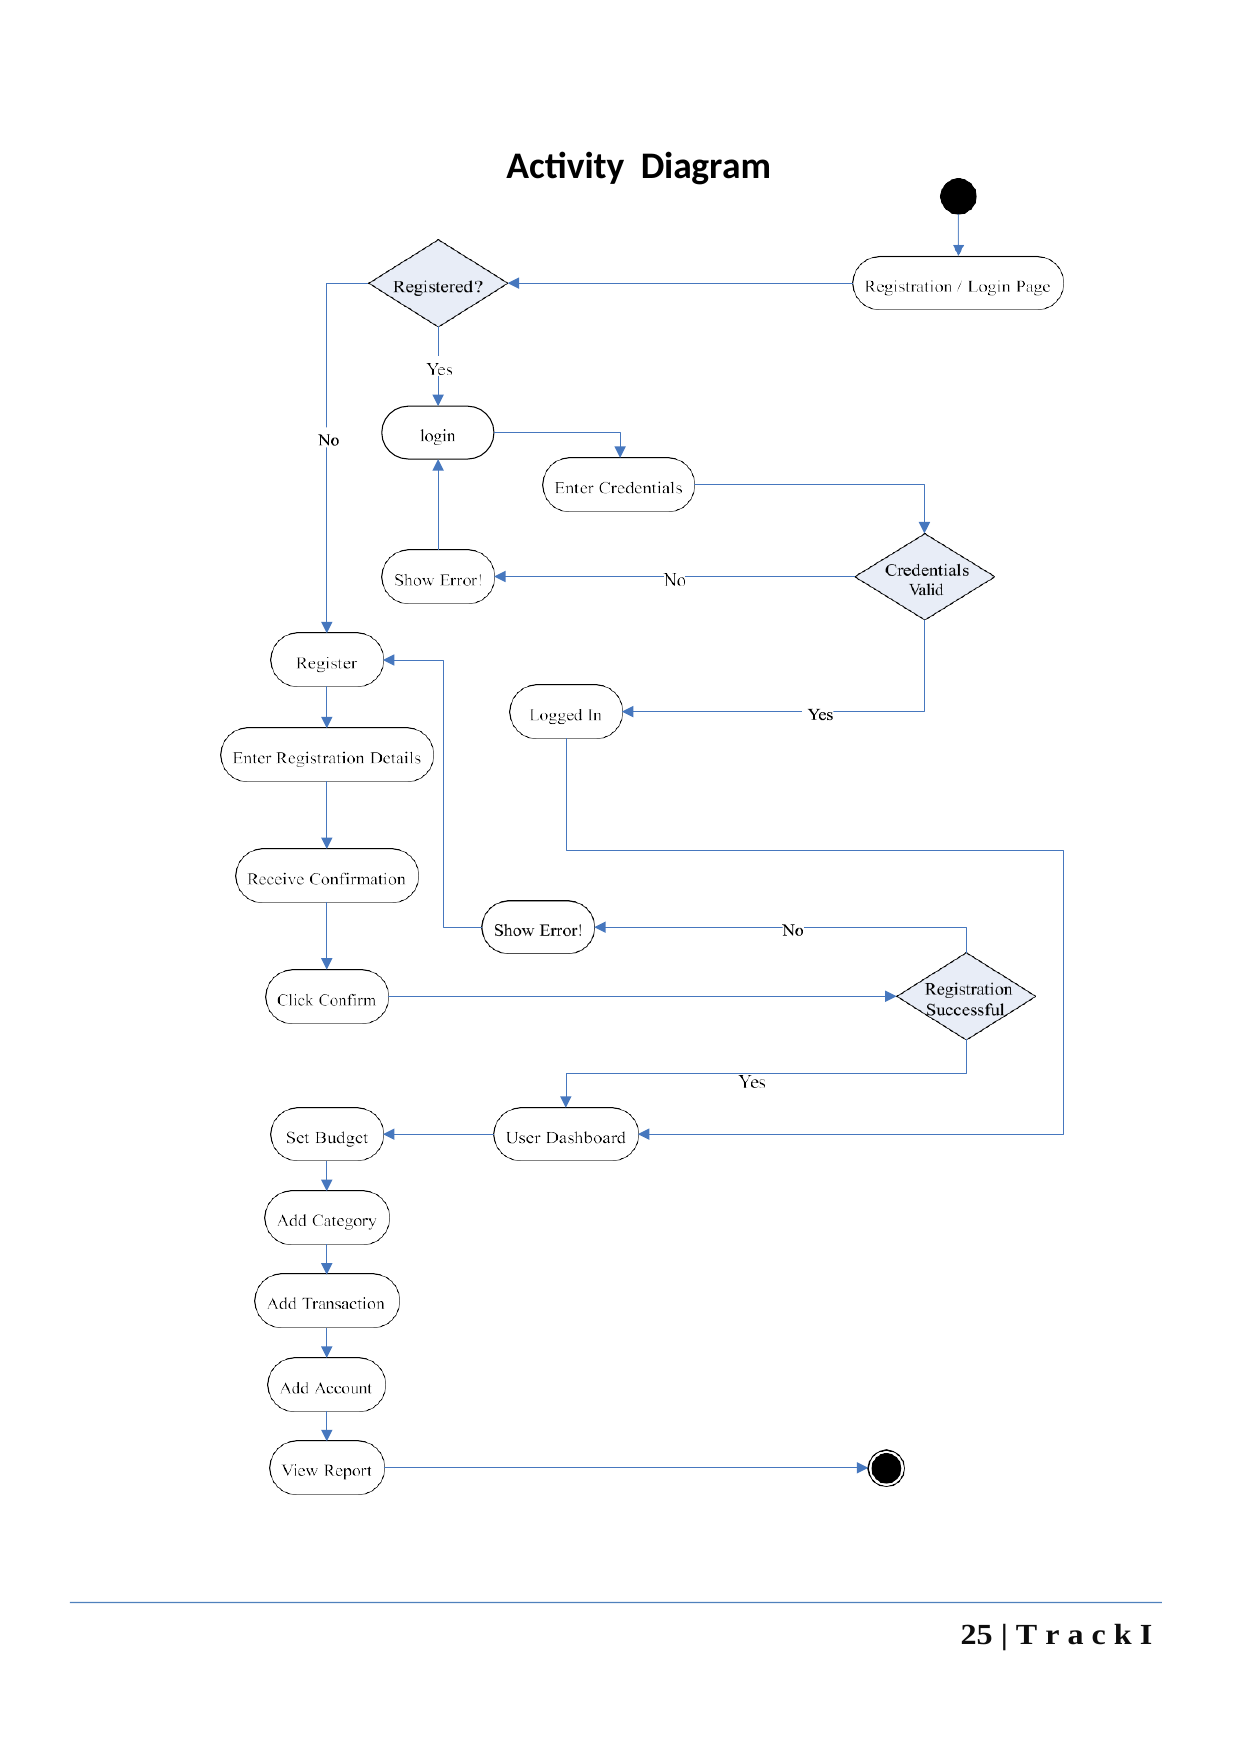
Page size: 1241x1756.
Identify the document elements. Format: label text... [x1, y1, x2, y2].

picture [420, 429, 455, 445]
picture [738, 1075, 765, 1088]
picture [426, 363, 452, 375]
picture [854, 533, 995, 620]
picture [542, 457, 695, 512]
picture [270, 1107, 384, 1161]
picture [254, 1273, 400, 1328]
picture [509, 684, 623, 739]
picture [267, 1357, 386, 1412]
picture [265, 969, 389, 1024]
picture [264, 1190, 390, 1245]
picture [270, 632, 384, 687]
picture [852, 178, 1064, 310]
picture [368, 239, 508, 327]
picture [381, 549, 495, 604]
picture [867, 1449, 905, 1487]
picture [220, 727, 434, 782]
picture [481, 900, 595, 954]
text Activity Diagram [431, 142, 1146, 188]
picture [663, 573, 685, 586]
picture [269, 1440, 385, 1495]
picture [493, 1107, 639, 1161]
picture [235, 848, 419, 903]
picture [896, 952, 1036, 1040]
